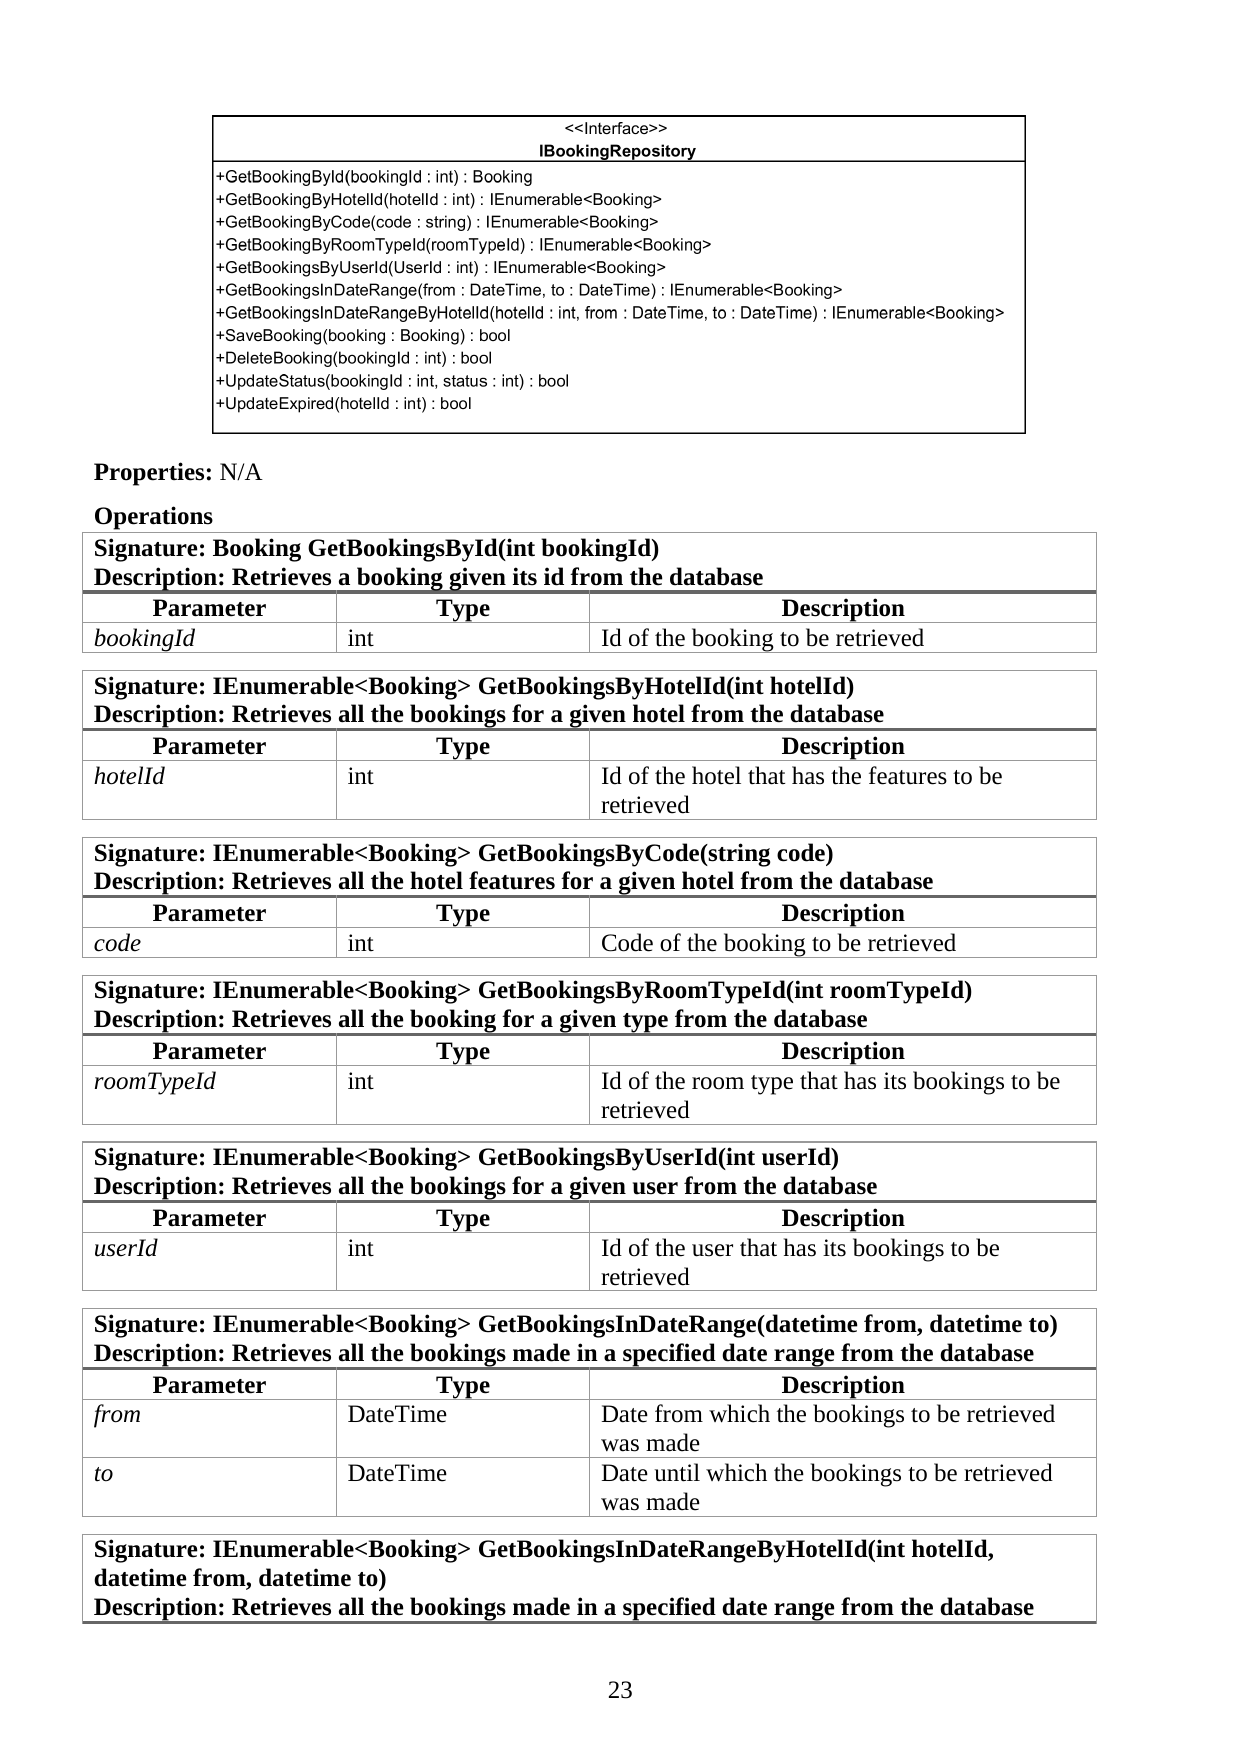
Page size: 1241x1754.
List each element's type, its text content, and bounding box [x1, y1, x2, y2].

table_cell roomTypeId [83, 1066, 336, 1123]
table_header Signature: IEnumerable<Booking> GetBookingsByUserId(int userId) Description: Retrieves all the bookings for a given user from the database [83, 1143, 1096, 1200]
text Operations [94, 501, 1146, 529]
table_header Signature: IEnumerable<Booking> GetBookingsByRoomTypeId(int roomTypeId) Description: Retrieves all the booking for a given type from the database [83, 976, 1096, 1033]
table_header Signature: IEnumerable<Booking> GetBookingsInDateRange(datetime from, datetime to) Description: Retrieves all the bookings made in a specified date range from the database [83, 1309, 1096, 1367]
table_cell int [337, 623, 589, 652]
table_cell Id of the user that has its bookings to be retrieved [590, 1233, 1096, 1290]
table_cell int [337, 928, 589, 957]
table_cell Type [337, 1036, 589, 1065]
table_cell Parameter [83, 1036, 336, 1065]
table_cell hotelId [83, 761, 336, 819]
table_cell int [337, 761, 589, 819]
table_cell Parameter [83, 1370, 336, 1398]
table_cell to [83, 1458, 336, 1516]
table_header Signature: IEnumerable<Booking> GetBookingsByCode(string code) Description: Retrieves all the hotel features for a given hotel from the database [83, 838, 1096, 895]
text Properties: N/A [94, 457, 1146, 486]
table_cell int [337, 1066, 589, 1123]
table_cell Id of the booking to be retrieved [590, 623, 1096, 652]
table_cell Description [590, 1370, 1096, 1398]
table_cell Id of the room type that has its bookings to be retrieved [590, 1066, 1096, 1123]
table_cell from [83, 1400, 336, 1457]
table_cell int [337, 1233, 589, 1290]
table_cell Code of the booking to be retrieved [590, 928, 1096, 957]
table_cell Description [590, 898, 1096, 927]
table_cell Date until which the bookings to be retrieved was made [590, 1458, 1096, 1516]
table_cell Type [337, 898, 589, 927]
picture [209, 103, 1031, 439]
table_cell Parameter [83, 1203, 336, 1232]
table_cell Type [337, 1370, 589, 1398]
table_cell Parameter [83, 731, 336, 760]
table_cell Date from which the bookings to be retrieved was made [590, 1400, 1096, 1457]
table_cell Type [337, 1203, 589, 1232]
table_cell Id of the hotel that has the features to be retrieved [590, 761, 1096, 819]
table_cell Description [590, 731, 1096, 760]
table_cell Parameter [83, 594, 336, 622]
table_cell bookingId [83, 623, 336, 652]
table_cell Description [590, 594, 1096, 622]
table_cell Type [337, 594, 589, 622]
table_cell code [83, 928, 336, 957]
table_cell Parameter [83, 898, 336, 927]
table_cell Description [590, 1203, 1096, 1232]
table_cell Description [590, 1036, 1096, 1065]
table_header Signature: IEnumerable<Booking> GetBookingsByHotelId(int hotelId) Description: Retrieves all the bookings for a given hotel from the database [83, 671, 1096, 728]
table_cell Type [337, 731, 589, 760]
table_cell DateTime [337, 1400, 589, 1457]
table_cell userId [83, 1233, 336, 1290]
table_header Signature: Booking GetBookingsById(int bookingId) Description: Retrieves a booking given its id from the database [83, 533, 1096, 590]
table_cell DateTime [337, 1458, 589, 1516]
table_header Signature: IEnumerable<Booking> GetBookingsInDateRangeByHotelId(int hotelId, datetime from, datetime to) Description: Retrieves all the bookings made in a specified date range from the database [83, 1535, 1096, 1621]
